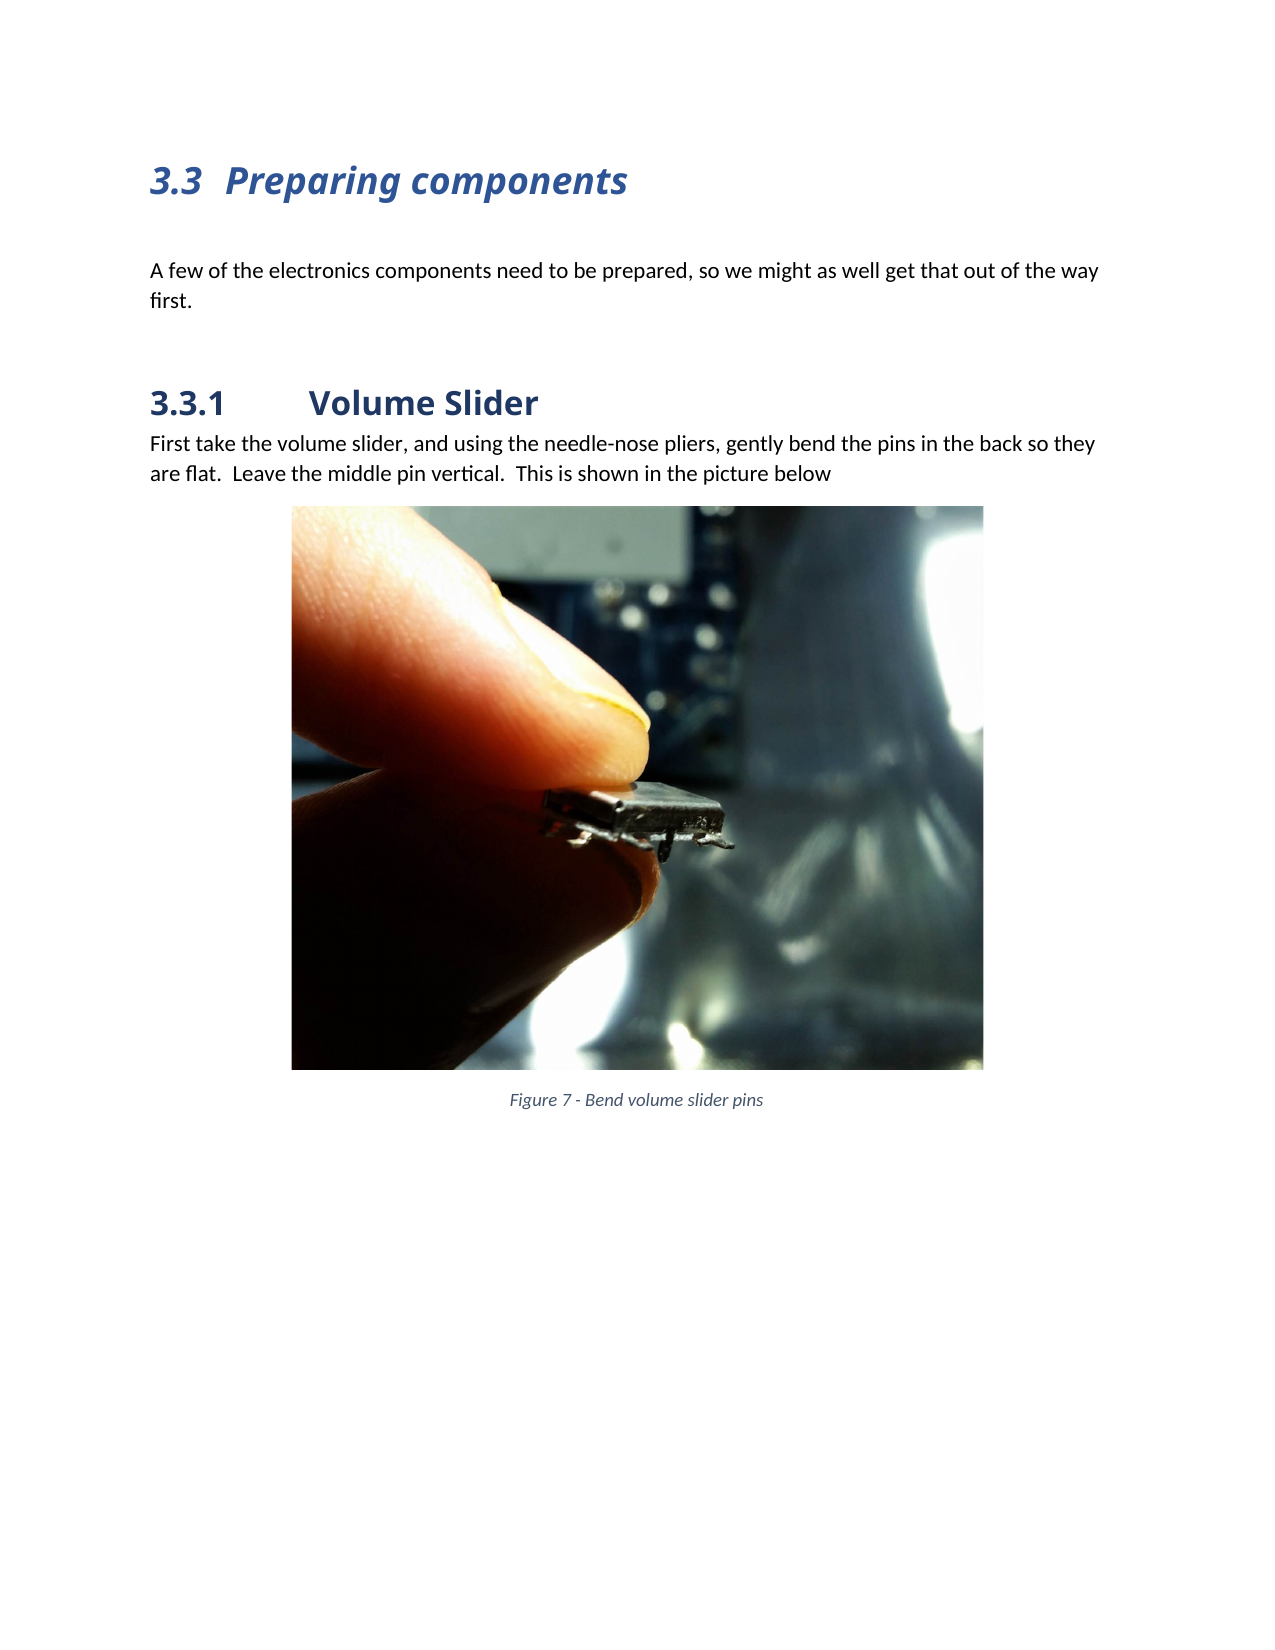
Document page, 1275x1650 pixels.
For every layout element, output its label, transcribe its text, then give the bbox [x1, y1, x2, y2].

text Figure 7 - Bend volume slider pins [150, 1088, 1125, 1111]
picture [291, 506, 984, 1070]
subtitle Preparing components [150, 154, 1125, 205]
text First take the volume slider, and using the needle-nose pliers, gently bend the pins in the back so they are flat. Leave the middle pin vertical. This is shown in the picture below [150, 429, 1125, 487]
text A few of the electronics components need to be prepared, so we might as well get that out of the way first. [150, 256, 1125, 314]
subtitle Volume Slider [150, 380, 1125, 426]
